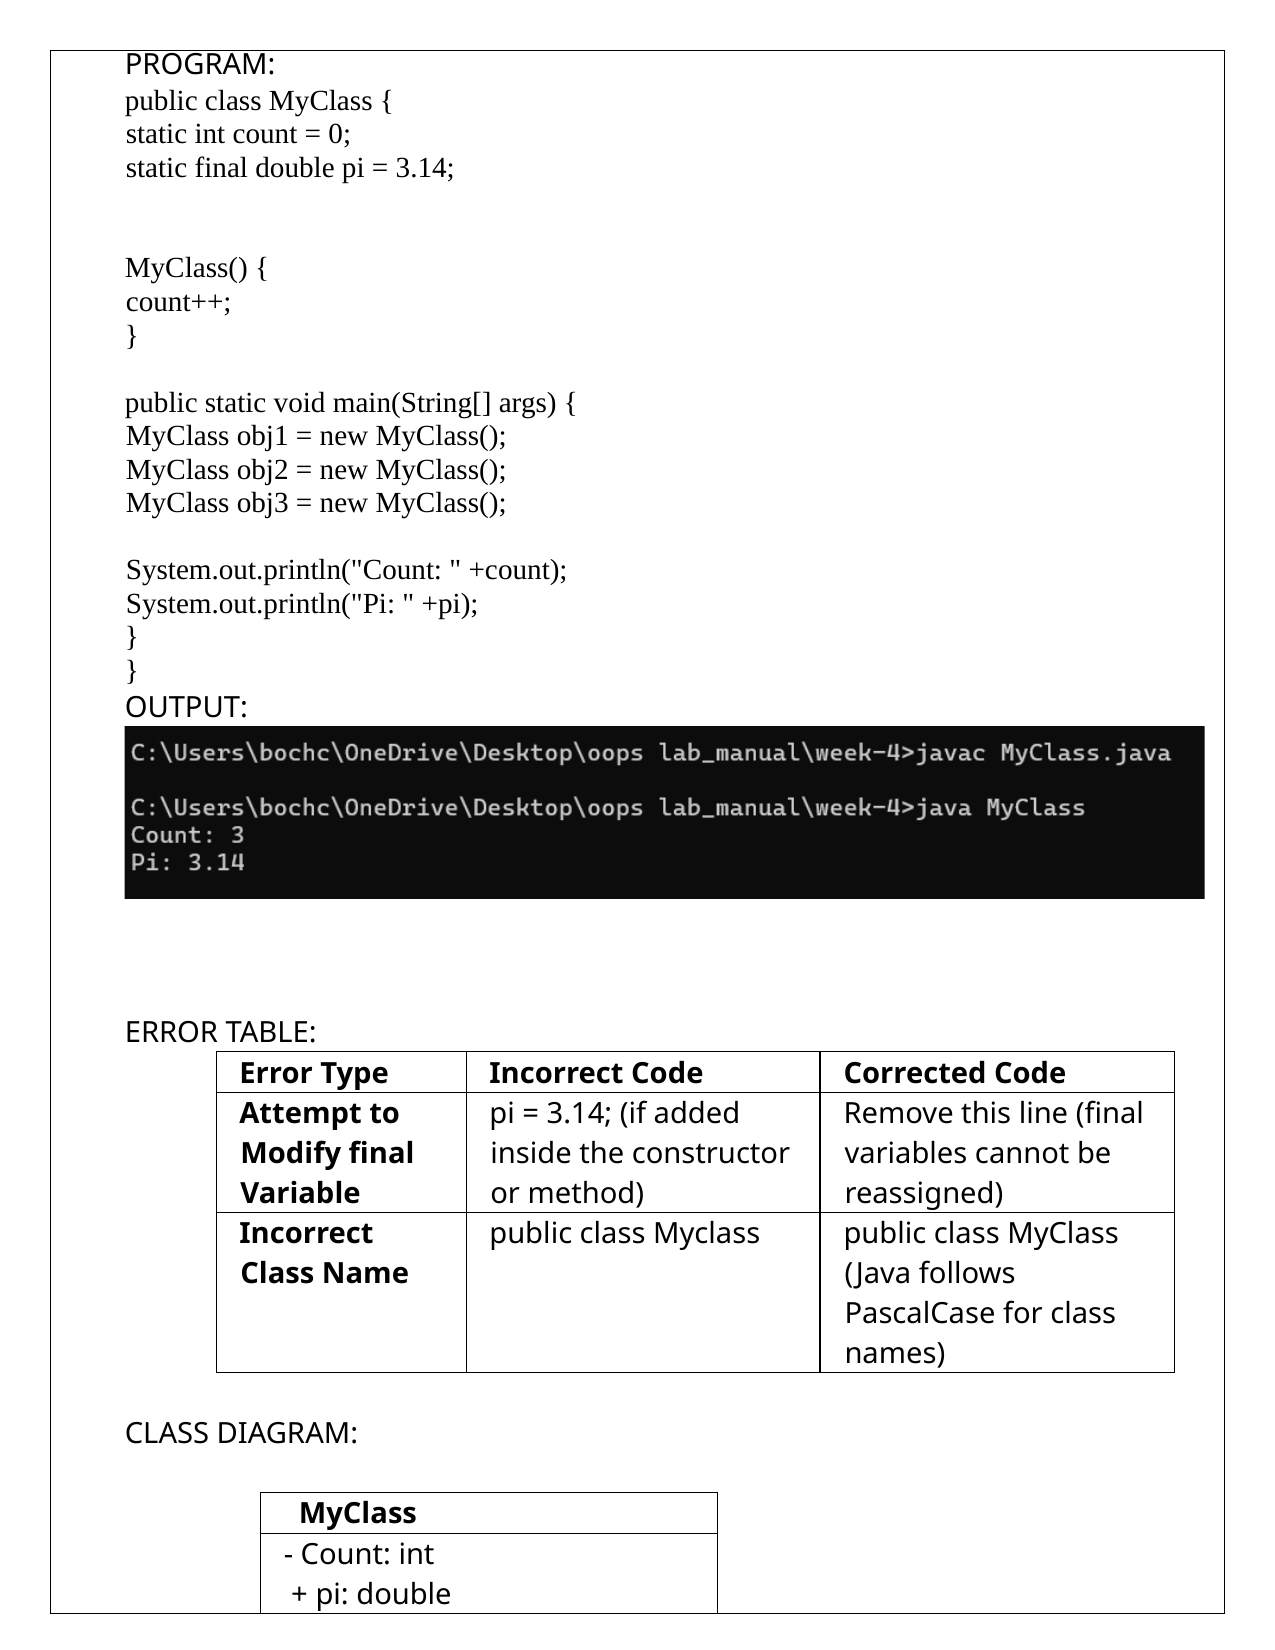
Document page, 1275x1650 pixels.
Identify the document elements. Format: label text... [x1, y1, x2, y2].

picture [124, 726, 1205, 899]
table_cell - Count: int + pi: double [261, 1534, 717, 1613]
text public class MyClass { [124, 83, 1193, 116]
text static int count = 0; [124, 116, 1193, 150]
text System.out.println("Pi: " +pi); [124, 586, 1193, 619]
table_cell pi = 3.14; (if added inside the constructor or method) [467, 1093, 819, 1212]
text public static void main(String[] args) { [124, 385, 1193, 418]
table_header Error Type [217, 1052, 466, 1092]
text } [124, 619, 1193, 653]
text System.out.println("Count: " +count); [124, 552, 1193, 586]
table_cell public class Myclass [467, 1213, 819, 1372]
table_header MyClass [261, 1493, 717, 1532]
text MyClass obj1 = new MyClass(); [124, 418, 1193, 452]
text count++; [124, 284, 1193, 318]
text ERROR TABLE: [124, 1011, 1193, 1051]
text static final double pi = 3.14; [124, 150, 1193, 183]
text CLASS DIAGRAM: [124, 1412, 1193, 1452]
text } [124, 318, 1193, 351]
text OUTPUT: [124, 687, 1193, 726]
table_header Incorrect Code [467, 1052, 819, 1092]
table_header Corrected Code [821, 1052, 1174, 1092]
table_cell Attempt to Modify final Variable [217, 1093, 466, 1212]
text MyClass() { [124, 251, 1193, 284]
table_cell public class MyClass (Java follows PascalCase for class names) [821, 1213, 1174, 1372]
text MyClass obj3 = new MyClass(); [124, 485, 1193, 519]
text } [124, 653, 1193, 687]
text PROGRAM: [124, 51, 1193, 83]
text MyClass obj2 = new MyClass(); [124, 452, 1193, 485]
table_cell Incorrect Class Name [217, 1213, 466, 1372]
table_cell Remove this line (final variables cannot be reassigned) [821, 1093, 1174, 1212]
